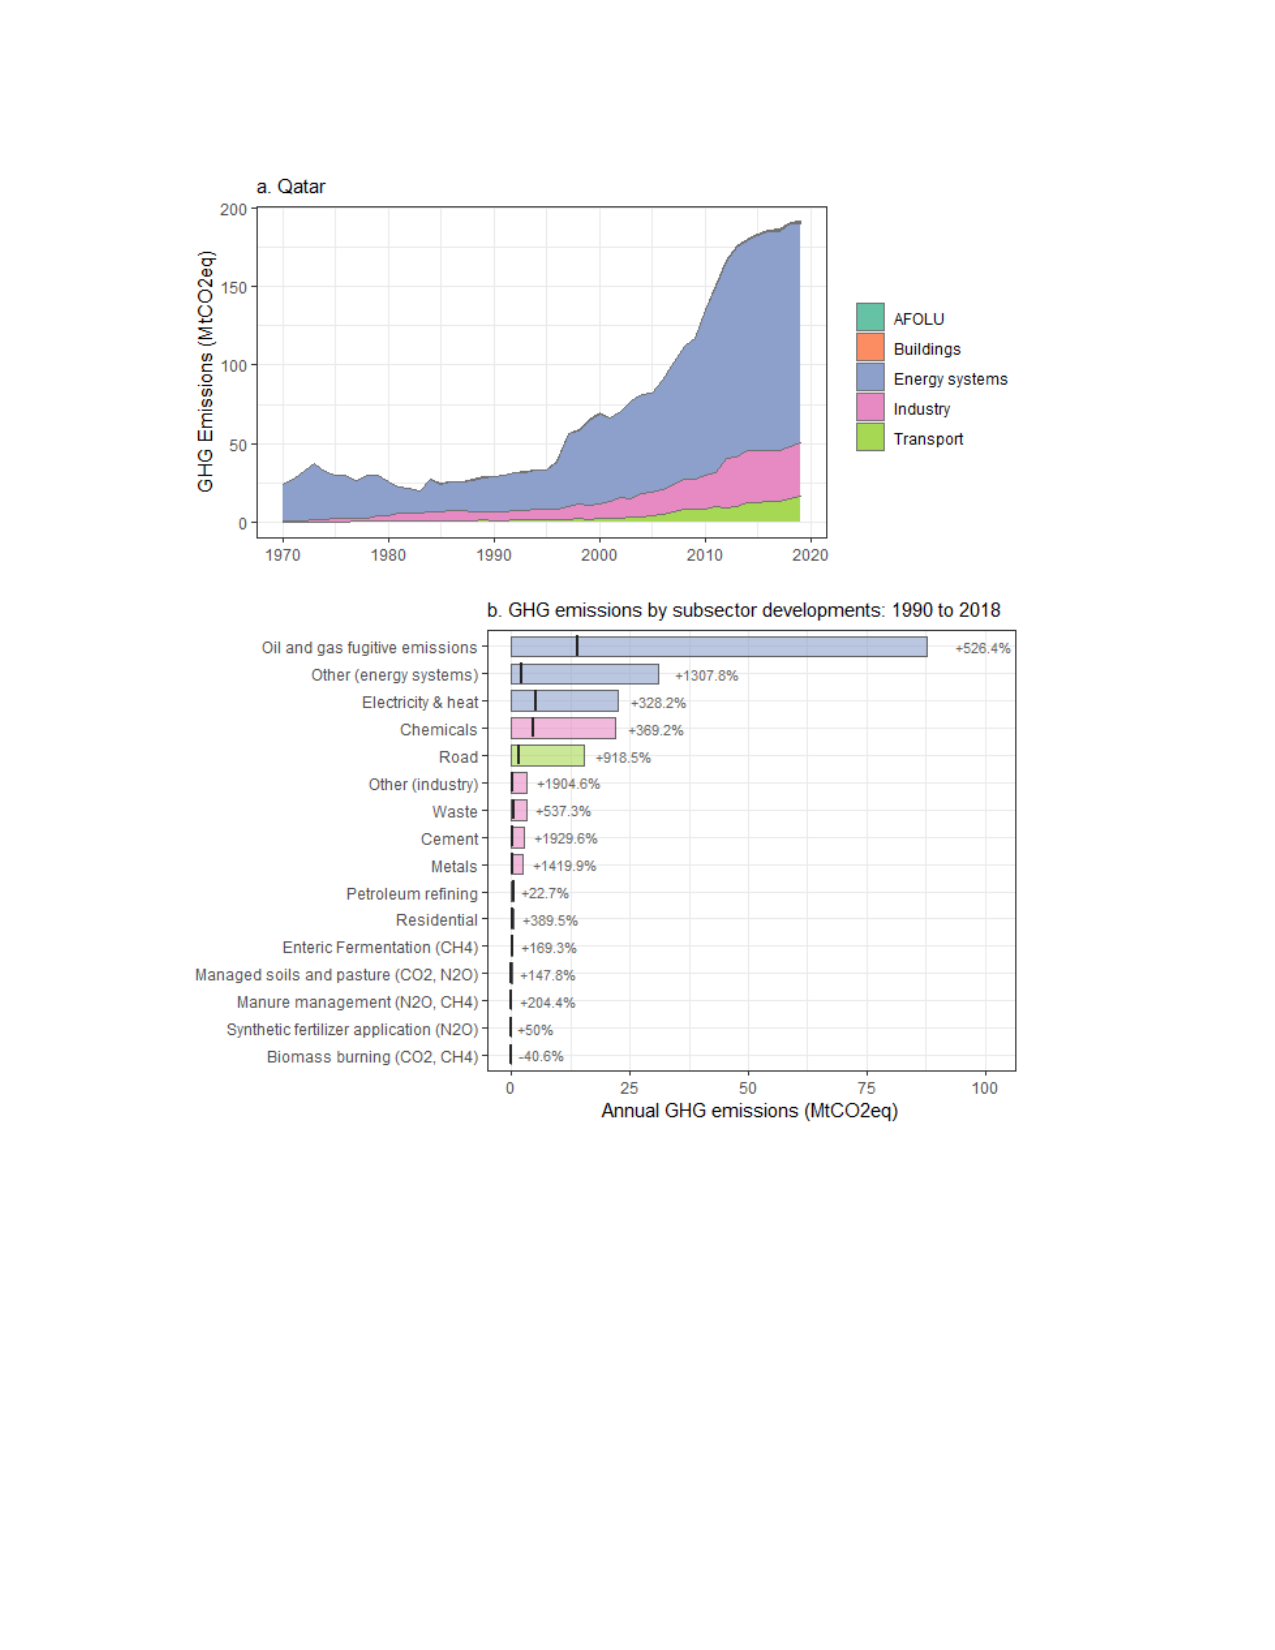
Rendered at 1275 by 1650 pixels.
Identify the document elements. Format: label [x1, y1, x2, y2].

picture [168, 150, 1044, 1150]
